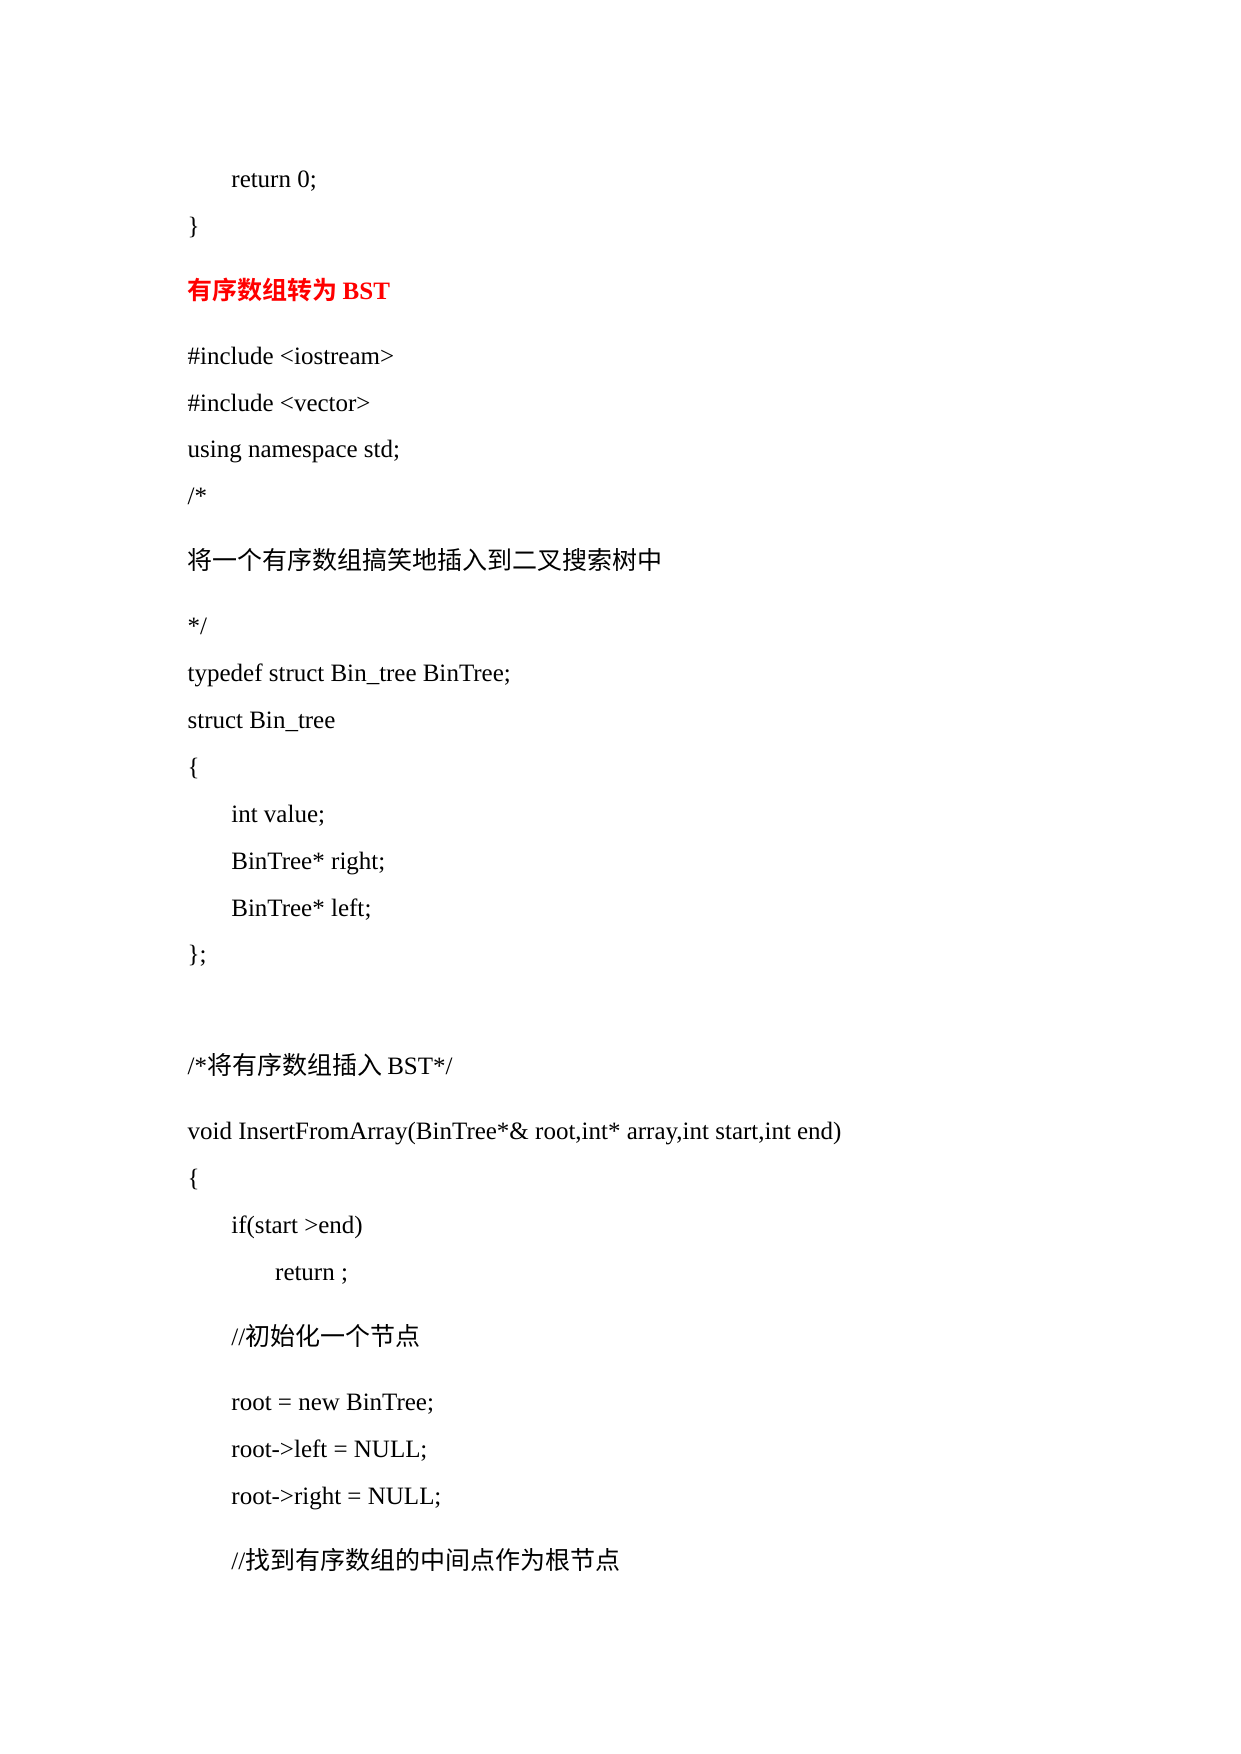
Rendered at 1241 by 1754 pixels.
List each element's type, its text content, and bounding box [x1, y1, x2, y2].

text root = new BinTree; [187, 1385, 1053, 1418]
text }; [187, 938, 1053, 970]
text BinTree* right; [187, 844, 1053, 876]
text using namespace std; [187, 433, 1053, 465]
text return 0; [187, 162, 1053, 194]
text int value; [187, 797, 1053, 829]
text /*将有序数组插入BST*/ [187, 1031, 1053, 1096]
text { [187, 1161, 1053, 1194]
text { [187, 750, 1053, 783]
text void InsertFromArray(BinTree*& root,int* array,int start,int end) [187, 1114, 1053, 1147]
text BinTree* left; [187, 891, 1053, 923]
text typedef struct Bin_tree BinTree; [187, 656, 1053, 689]
text /* [187, 479, 1053, 512]
text */ [187, 609, 1053, 642]
subtitle 有序数组转为BST [187, 256, 1053, 321]
text //初始化一个节点 [187, 1302, 1053, 1367]
text if(start >end) [187, 1208, 1053, 1241]
text //找到有序数组的中间点作为根节点 [187, 1526, 1053, 1591]
text return ; [187, 1255, 1053, 1288]
text root->right = NULL; [187, 1479, 1053, 1511]
text #include <iostream> [187, 339, 1053, 371]
text #include <vector> [187, 386, 1053, 418]
text 将一个有序数组搞笑地插入到二叉搜索树中 [187, 526, 1053, 591]
text struct Bin_tree [187, 703, 1053, 736]
text } [187, 209, 1053, 241]
text root->left = NULL; [187, 1432, 1053, 1464]
